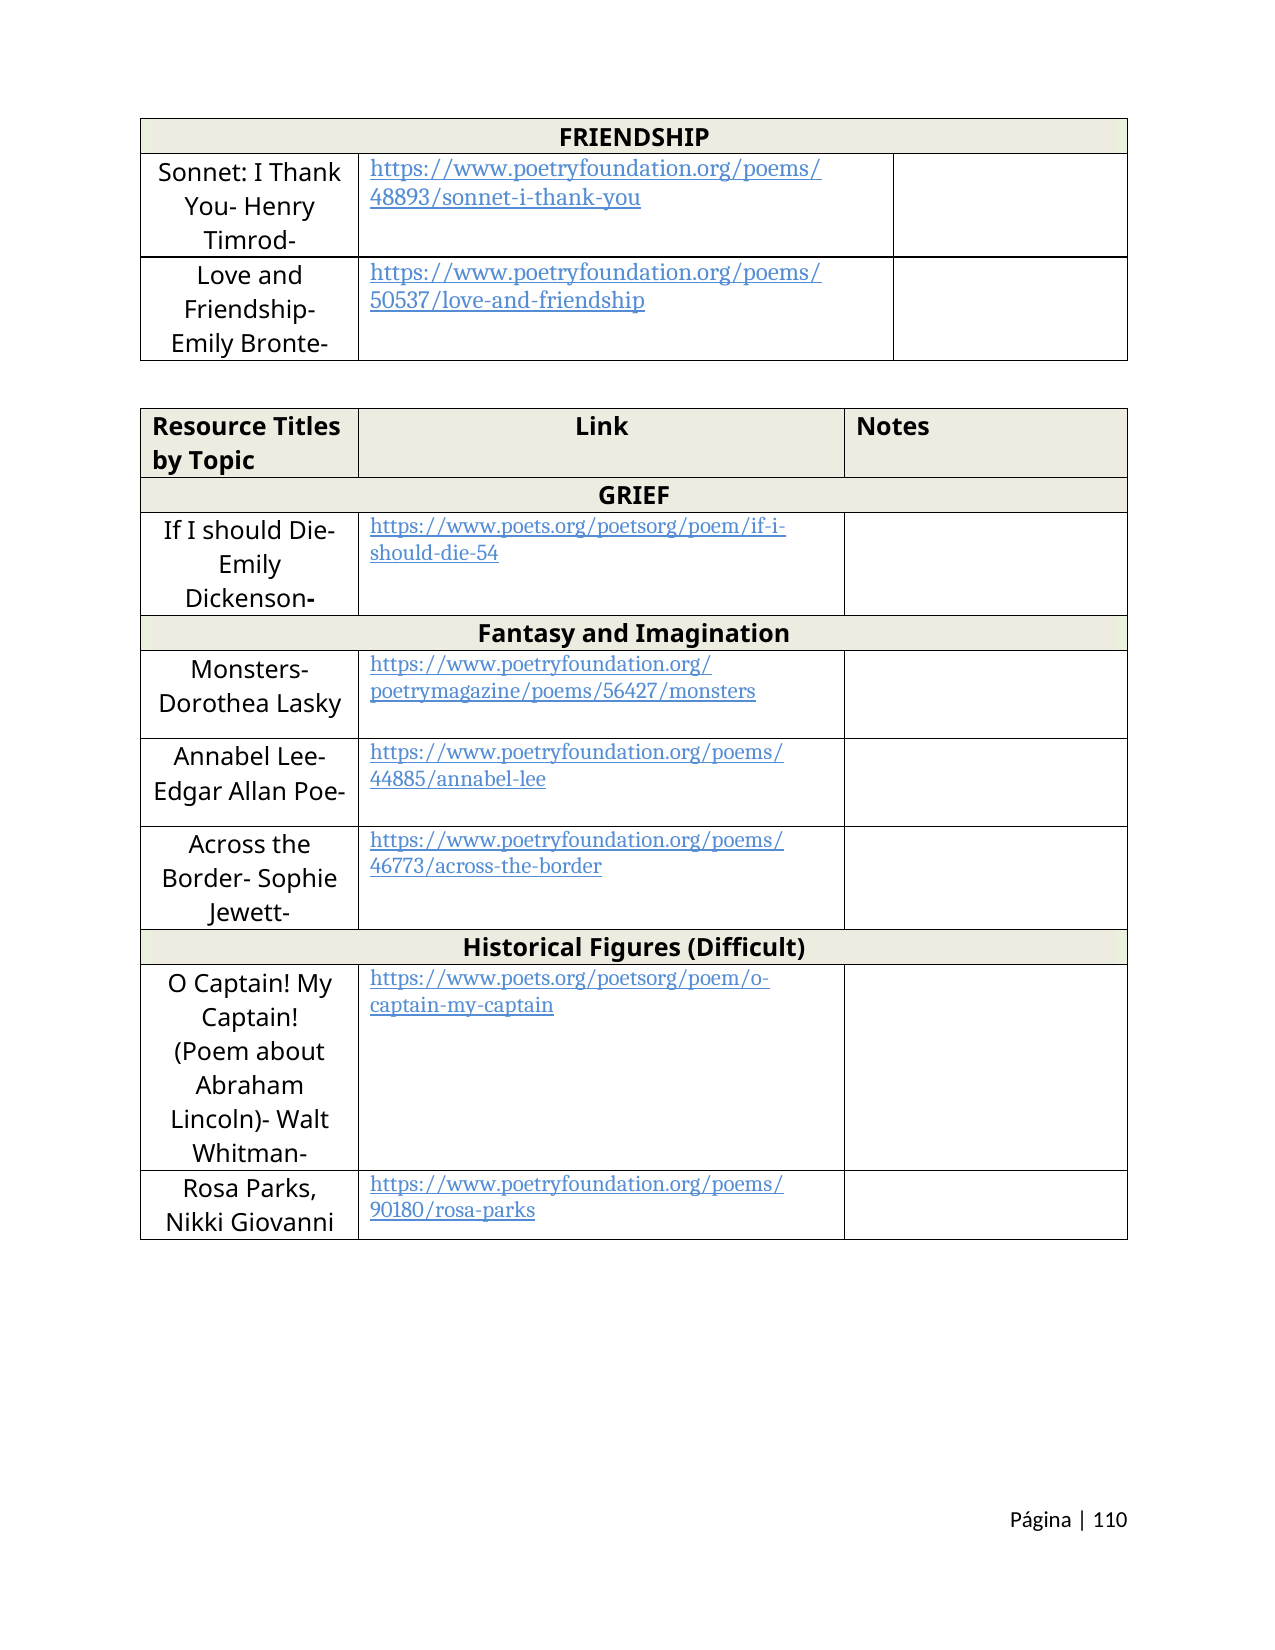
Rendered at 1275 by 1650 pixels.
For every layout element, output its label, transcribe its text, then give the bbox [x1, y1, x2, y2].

table_cell GRIEF [141, 478, 1127, 512]
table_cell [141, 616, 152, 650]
table_cell Monsters- Dorothea Lasky [141, 651, 358, 738]
table_cell [845, 827, 1127, 929]
table_cell https://www.poetryfoundation.org/poetrymagazine/poems/56427/monsters [359, 651, 844, 738]
table_cell [845, 965, 1127, 1169]
table_cell https://www.poets.org/poetsorg/poem/o-captain-my-captain [359, 965, 844, 1169]
table_cell https://www.poetryfoundation.org/poems/48893/sonnet-i-thank-you [359, 154, 893, 256]
table_header Resource Titles by Topic [141, 409, 358, 477]
table_cell https://www.poetryfoundation.org/poems/44885/annabel-lee [359, 739, 844, 826]
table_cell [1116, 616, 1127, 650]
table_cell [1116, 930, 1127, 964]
table_cell Love and Friendship- Emily Bronte- [141, 258, 358, 360]
table_cell https://www.poets.org/poetsorg/poem/if-i-should-die-54 [359, 513, 844, 615]
table_header Link [359, 409, 844, 477]
table_cell [894, 154, 1127, 256]
table_cell https://www.poetryfoundation.org/poems/50537/love-and-friendship [359, 258, 893, 360]
table_cell [894, 258, 1127, 360]
table_cell Annabel Lee- Edgar Allan Poe- [141, 739, 358, 826]
table_cell [845, 651, 1127, 738]
table_cell Rosa Parks, Nikki Giovanni [141, 1171, 358, 1239]
table_cell [845, 513, 1127, 615]
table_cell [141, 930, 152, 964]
table_cell Across the Border- Sophie Jewett- [141, 827, 358, 929]
table_cell https://www.poetryfoundation.org/poems/46773/across-the-border [359, 827, 844, 929]
table_cell https://www.poetryfoundation.org/poems/90180/rosa-parks [359, 1171, 844, 1239]
table_cell If I should Die- Emily Dickenson- [141, 513, 358, 615]
table_cell Sonnet: I Thank You- Henry Timrod- [141, 154, 358, 256]
table_cell [845, 1171, 1127, 1239]
table_cell O Captain! My Captain! (Poem about Abraham Lincoln)- Walt Whitman- [141, 965, 358, 1169]
table_cell [845, 739, 1127, 826]
table_header Notes [845, 409, 1127, 477]
